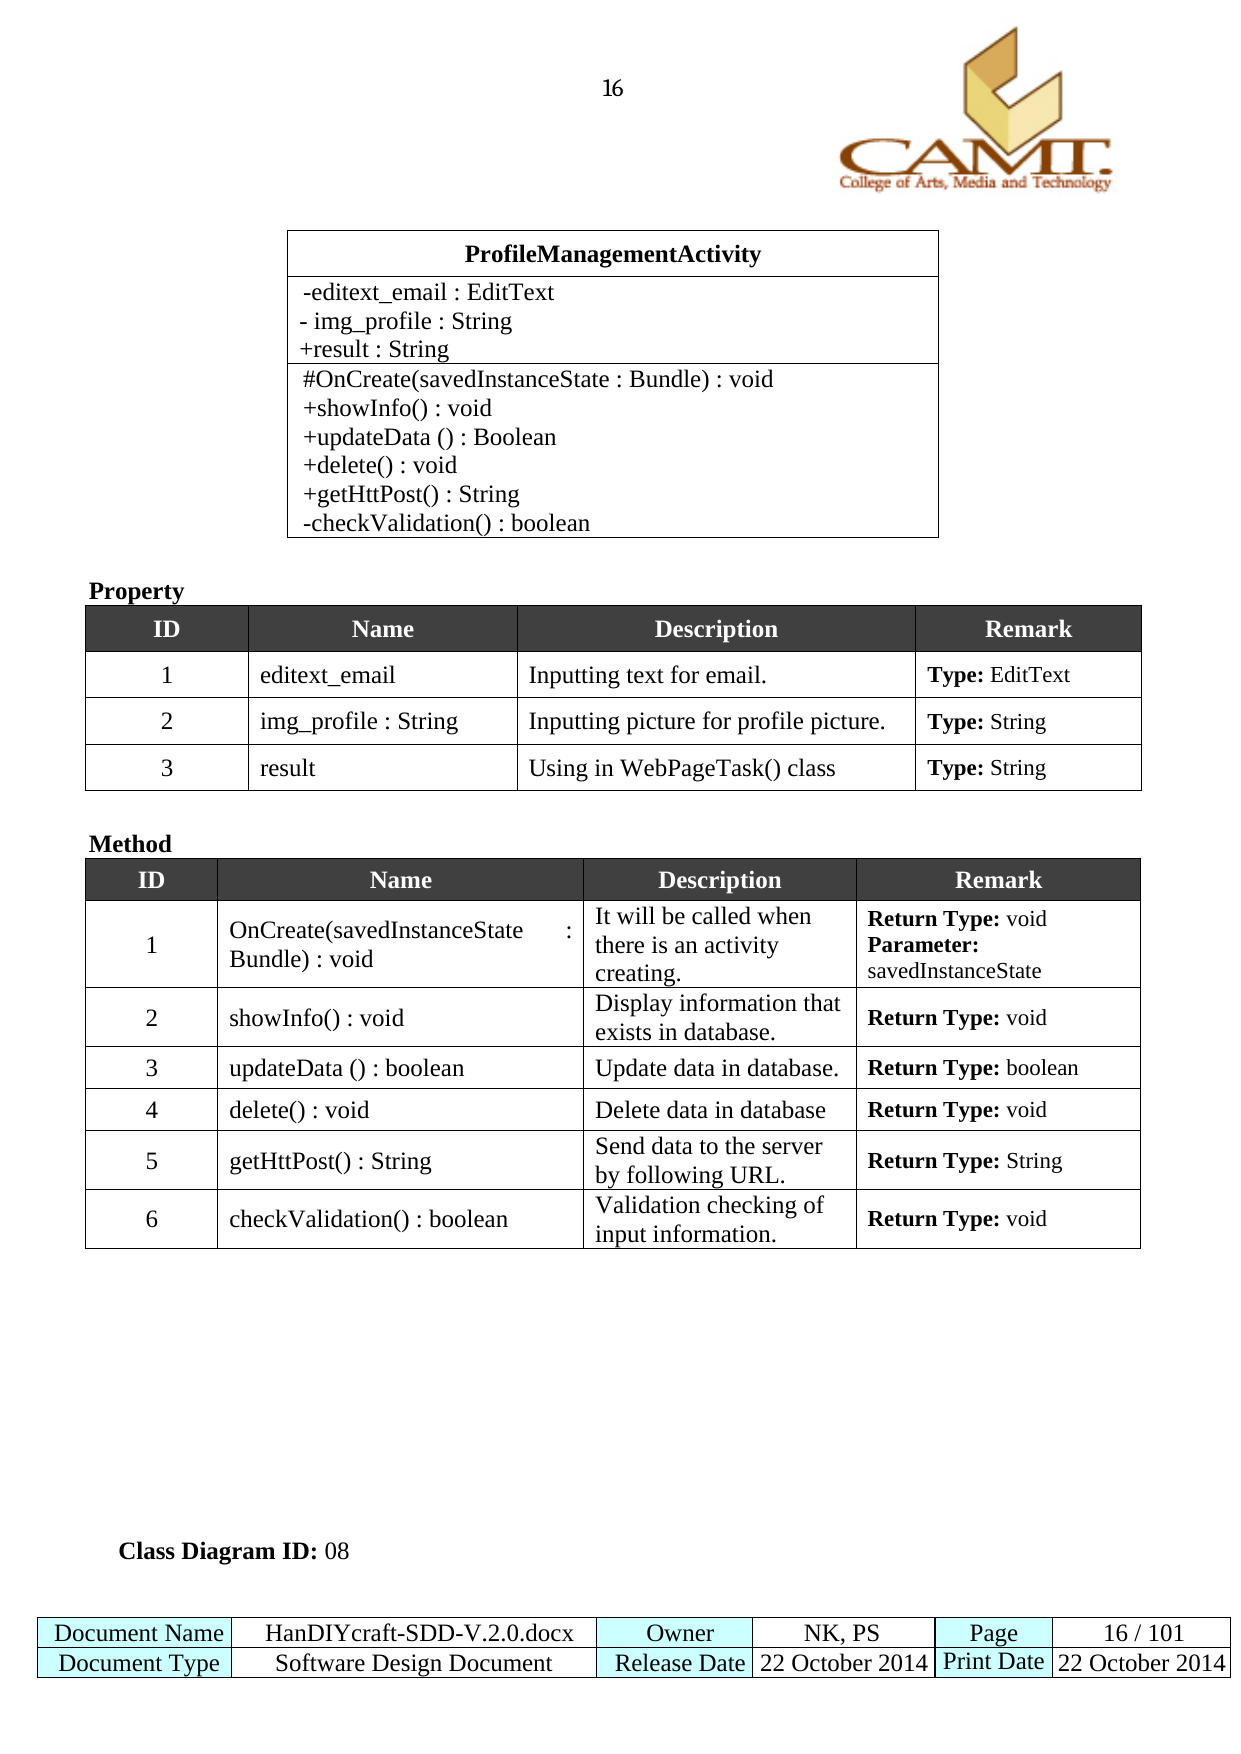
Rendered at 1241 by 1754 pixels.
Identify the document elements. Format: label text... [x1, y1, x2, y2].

table_cell img_profile : String [249, 698, 517, 743]
table_cell Type: EditText [916, 652, 1141, 697]
table_cell It will be called when there is an activity creating. [584, 901, 856, 987]
table_header Description [584, 859, 856, 900]
table_cell Display information that exists in database. [584, 988, 856, 1046]
list Property [88, 576, 1108, 605]
table_header ProfileManagementActivity [288, 231, 938, 276]
picture [755, 18, 1221, 207]
table_cell Return Type: void [857, 1089, 1140, 1130]
table_cell 3 [86, 1047, 217, 1088]
table_cell Using in WebPageTask() class [518, 745, 915, 789]
table_cell Return Type: void [857, 1190, 1140, 1247]
table_cell Return Type: String [857, 1131, 1140, 1189]
table_cell result [249, 745, 517, 789]
table_cell Type: String [916, 745, 1141, 789]
table_cell showInfo() : void [218, 988, 583, 1046]
list Method [88, 829, 1108, 858]
table_cell #OnCreate(savedInstanceState : Bundle) : void +showInfo() : void +updateData () : Boolean +delete() : void +getHttPost() : String -checkValidation() : boolean [288, 364, 938, 537]
table_cell Return Type: void [857, 988, 1140, 1046]
table_cell 3 [86, 745, 248, 789]
table_header Remark [916, 606, 1141, 651]
table_cell Send data to the server by following URL. [584, 1131, 856, 1189]
table_cell 2 [86, 988, 217, 1046]
table_cell Return Type: boolean [857, 1047, 1140, 1088]
table_cell 2 [86, 698, 248, 743]
table_cell 6 [86, 1190, 217, 1247]
table_header Name [249, 606, 517, 651]
table_cell Return Type: void Parameter: savedInstanceState [857, 901, 1140, 987]
table_cell delete() : void [218, 1089, 583, 1130]
table_cell Delete data in database [584, 1089, 856, 1130]
table_header Name [218, 859, 583, 900]
table_cell Type: String [916, 698, 1141, 743]
table_cell editext_email [249, 652, 517, 697]
text Class Diagram ID: 08 [118, 1536, 1108, 1565]
table_header Remark [857, 859, 1140, 900]
table_cell OnCreate(savedInstanceState : Bundle) : void [218, 901, 583, 987]
table_header ID [86, 859, 217, 900]
table_cell Inputting text for email. [518, 652, 915, 697]
table_cell Inputting picture for profile picture. [518, 698, 915, 743]
table_cell 1 [86, 901, 217, 987]
table_cell 5 [86, 1131, 217, 1189]
table_cell 1 [86, 652, 248, 697]
table_cell -editext_email : EditText - img_profile : String +result : String [288, 277, 938, 363]
table_cell 4 [86, 1089, 217, 1130]
table_cell updateData () : boolean [218, 1047, 583, 1088]
table_cell getHttPost() : String [218, 1131, 583, 1189]
table_header Description [518, 606, 915, 651]
table_cell checkValidation() : boolean [218, 1190, 583, 1247]
table_header ID [86, 606, 248, 651]
table_cell Validation checking of input information. [584, 1190, 856, 1247]
table_cell Update data in database. [584, 1047, 856, 1088]
